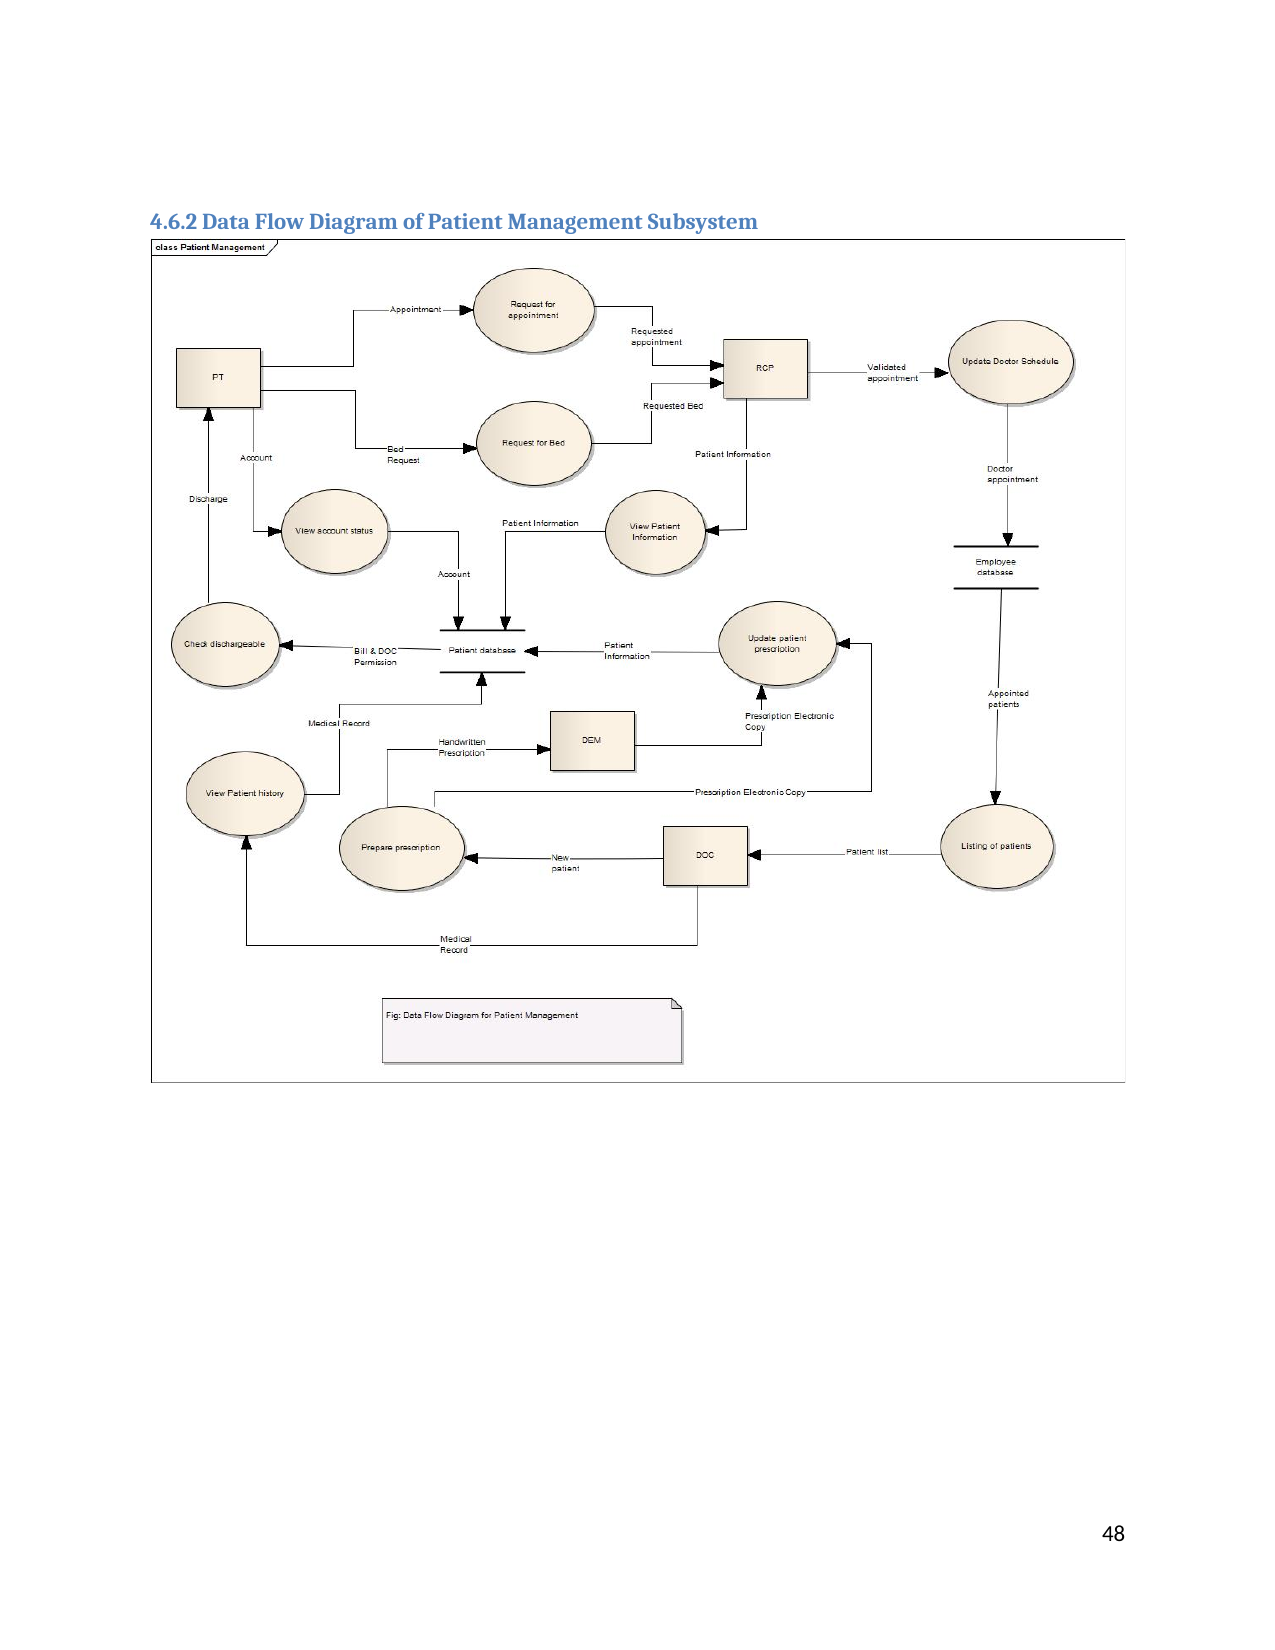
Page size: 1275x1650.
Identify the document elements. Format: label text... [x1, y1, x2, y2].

picture [150, 238, 1125, 1083]
subtitle 4.6.2 Data Flow Diagram of Patient Management Subsystem [150, 209, 1125, 235]
